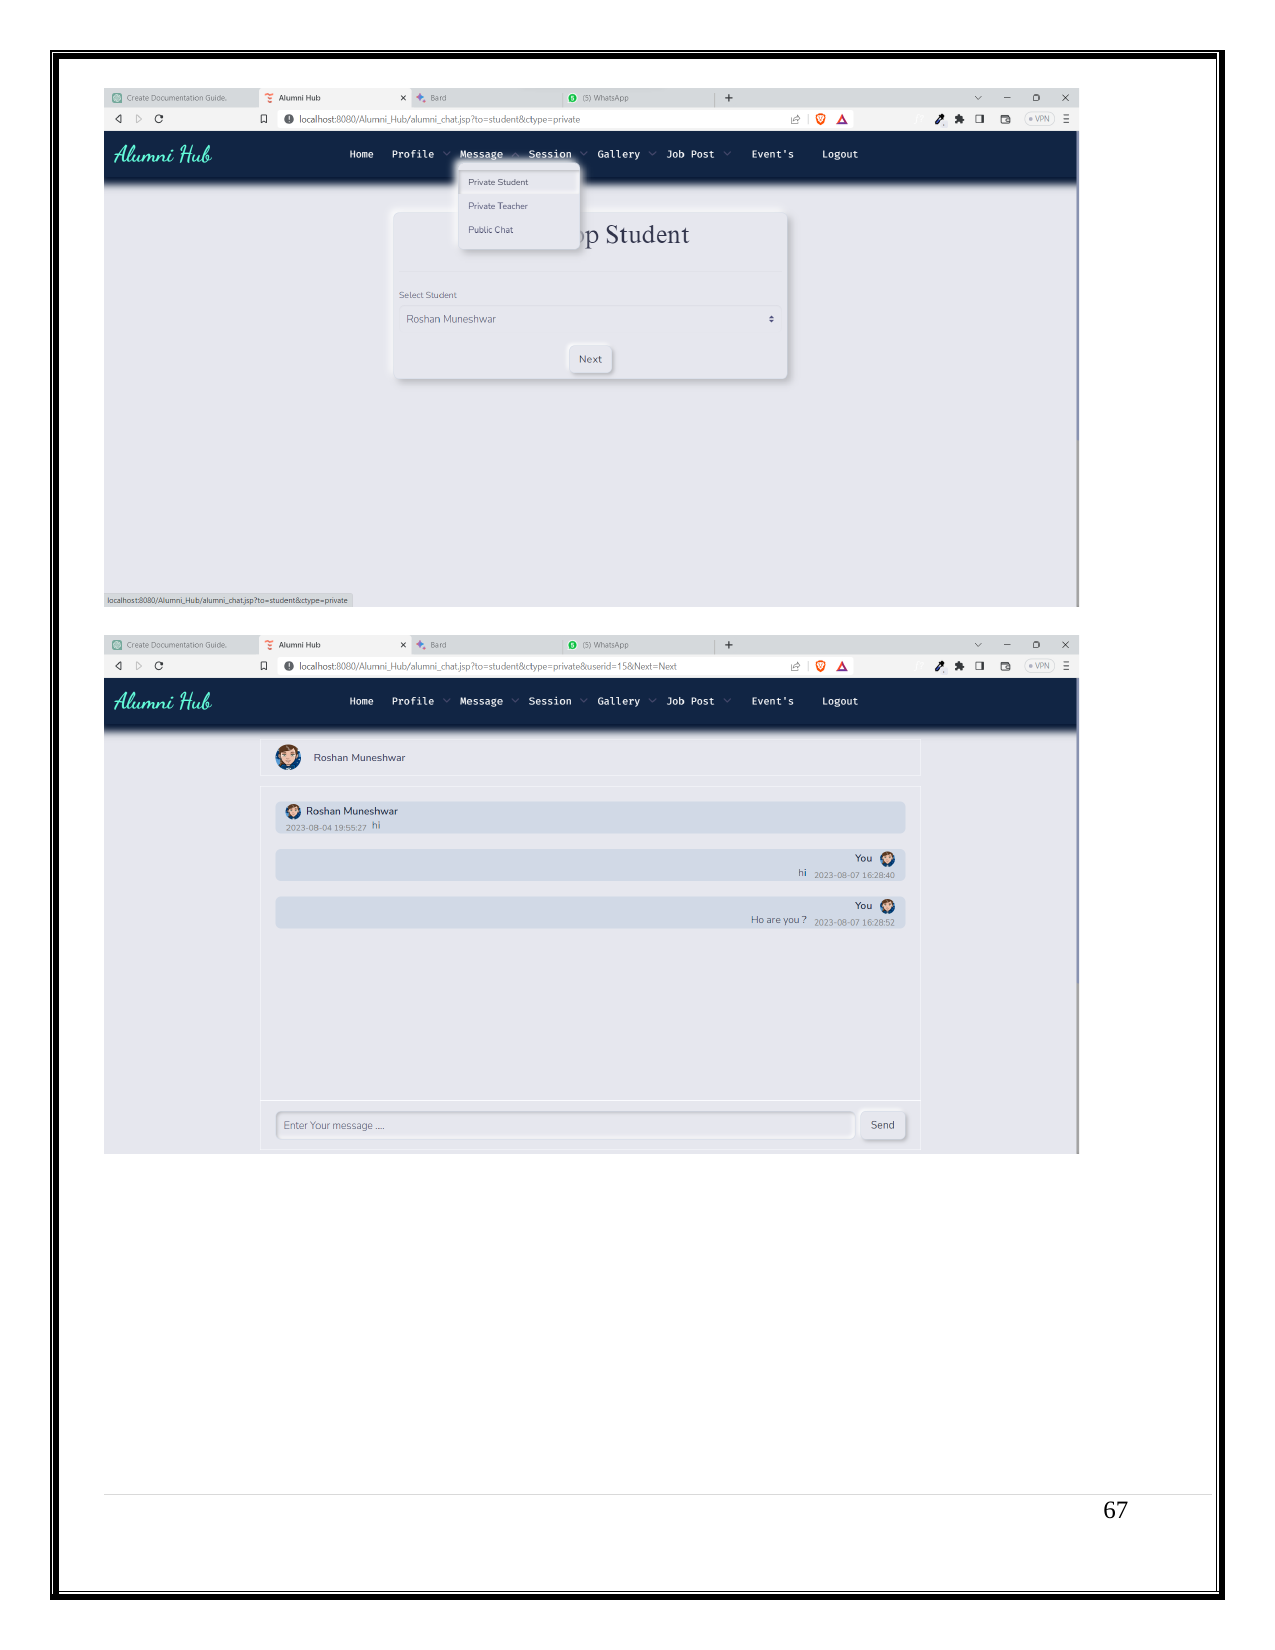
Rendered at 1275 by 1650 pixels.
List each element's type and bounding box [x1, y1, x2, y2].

picture [104, 635, 1080, 1154]
picture [104, 88, 1080, 607]
